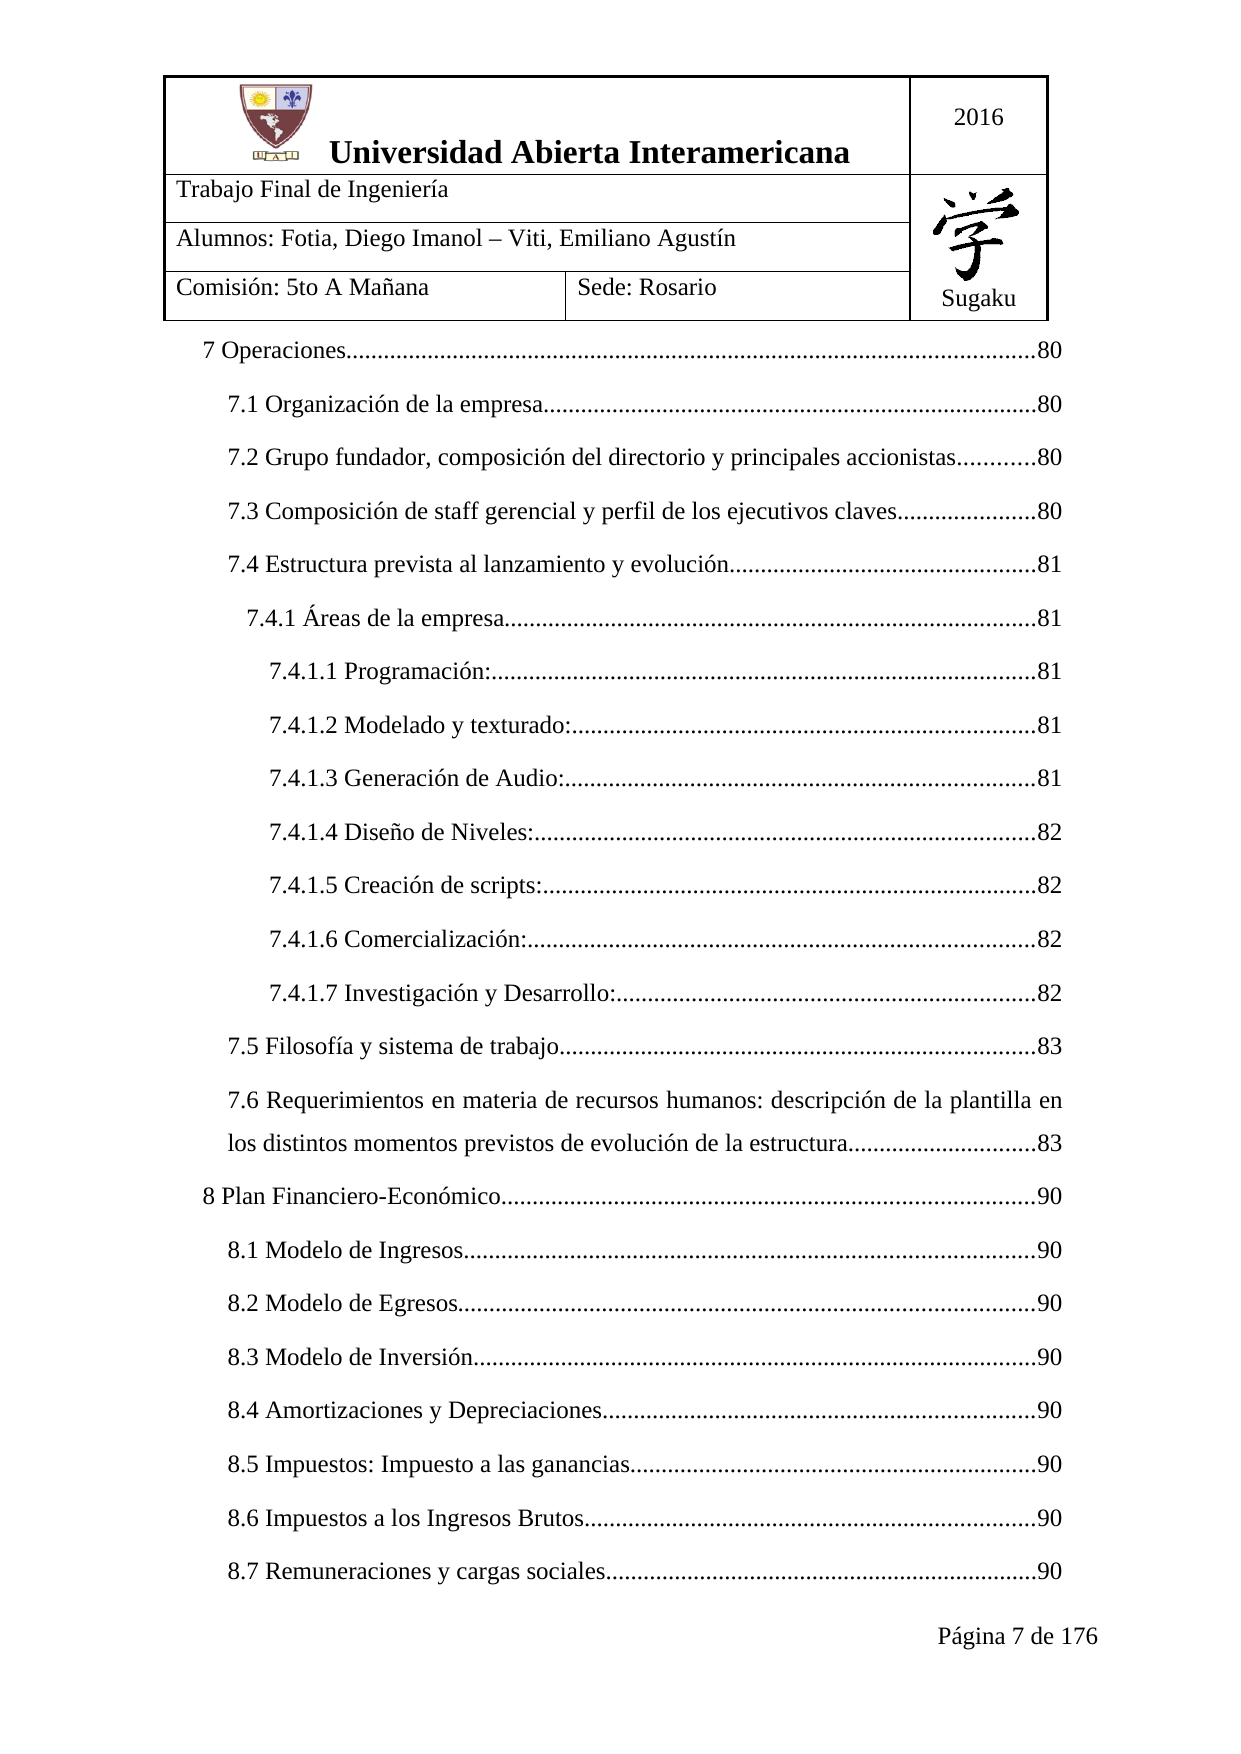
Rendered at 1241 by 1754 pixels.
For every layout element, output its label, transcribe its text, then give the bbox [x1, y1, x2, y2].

text 8.3 Modelo de Inversión 90 [227, 1342, 1063, 1371]
text 8.6 Impuestos a los Ingresos Brutos 90 [227, 1503, 1063, 1531]
text 7.4.1.4 Diseño de Niveles: 82 [269, 817, 1063, 846]
text 7.6 Requerimientos en materia de recursos humanos: descripción de la plantilla en los distintos momentos previstos de evolución de la estructura 83 [227, 1085, 1063, 1157]
text 7.4.1.5 Creación de scripts: 82 [269, 871, 1063, 899]
text 7.4.1.6 Comercialización: 82 [269, 924, 1063, 953]
picture [927, 181, 1030, 284]
text 7.2 Grupo fundador, composición del directorio y principales accionistas 80 [227, 442, 1063, 471]
text 8 Plan Financiero-Económico 90 [202, 1181, 1063, 1210]
text 7.1 Organización de la empresa 80 [227, 389, 1063, 417]
text 7.4 Estructura prevista al lanzamiento y evolución 81 [227, 549, 1063, 578]
text 7.4.1.1 Programación: 81 [269, 656, 1063, 685]
text 8.4 Amortizaciones y Depreciaciones 90 [227, 1396, 1063, 1424]
text 7.4.1.3 Generación de Audio: 81 [269, 763, 1063, 792]
text 7.4.1.2 Modelado y texturado: 81 [269, 710, 1063, 739]
text 7.3 Composición de staff gerencial y perfil de los ejecutivos claves 80 [227, 496, 1063, 524]
text 8.5 Impuestos: Impuesto a las ganancias 90 [227, 1449, 1063, 1478]
text 7.4.1 Áreas de la empresa 81 [246, 603, 1063, 632]
text 7 Operaciones 80 [202, 148, 1063, 364]
text 7.4.1.7 Investigación y Desarrollo: 82 [269, 978, 1063, 1006]
picture [223, 78, 329, 164]
text 7.5 Filosofía y sistema de trabajo 83 [227, 1031, 1063, 1060]
text 8.7 Remuneraciones y cargas sociales 90 [227, 1556, 1063, 1585]
text 8.1 Modelo de Ingresos 90 [227, 1235, 1063, 1264]
text 8.2 Modelo de Egresos 90 [227, 1288, 1063, 1317]
